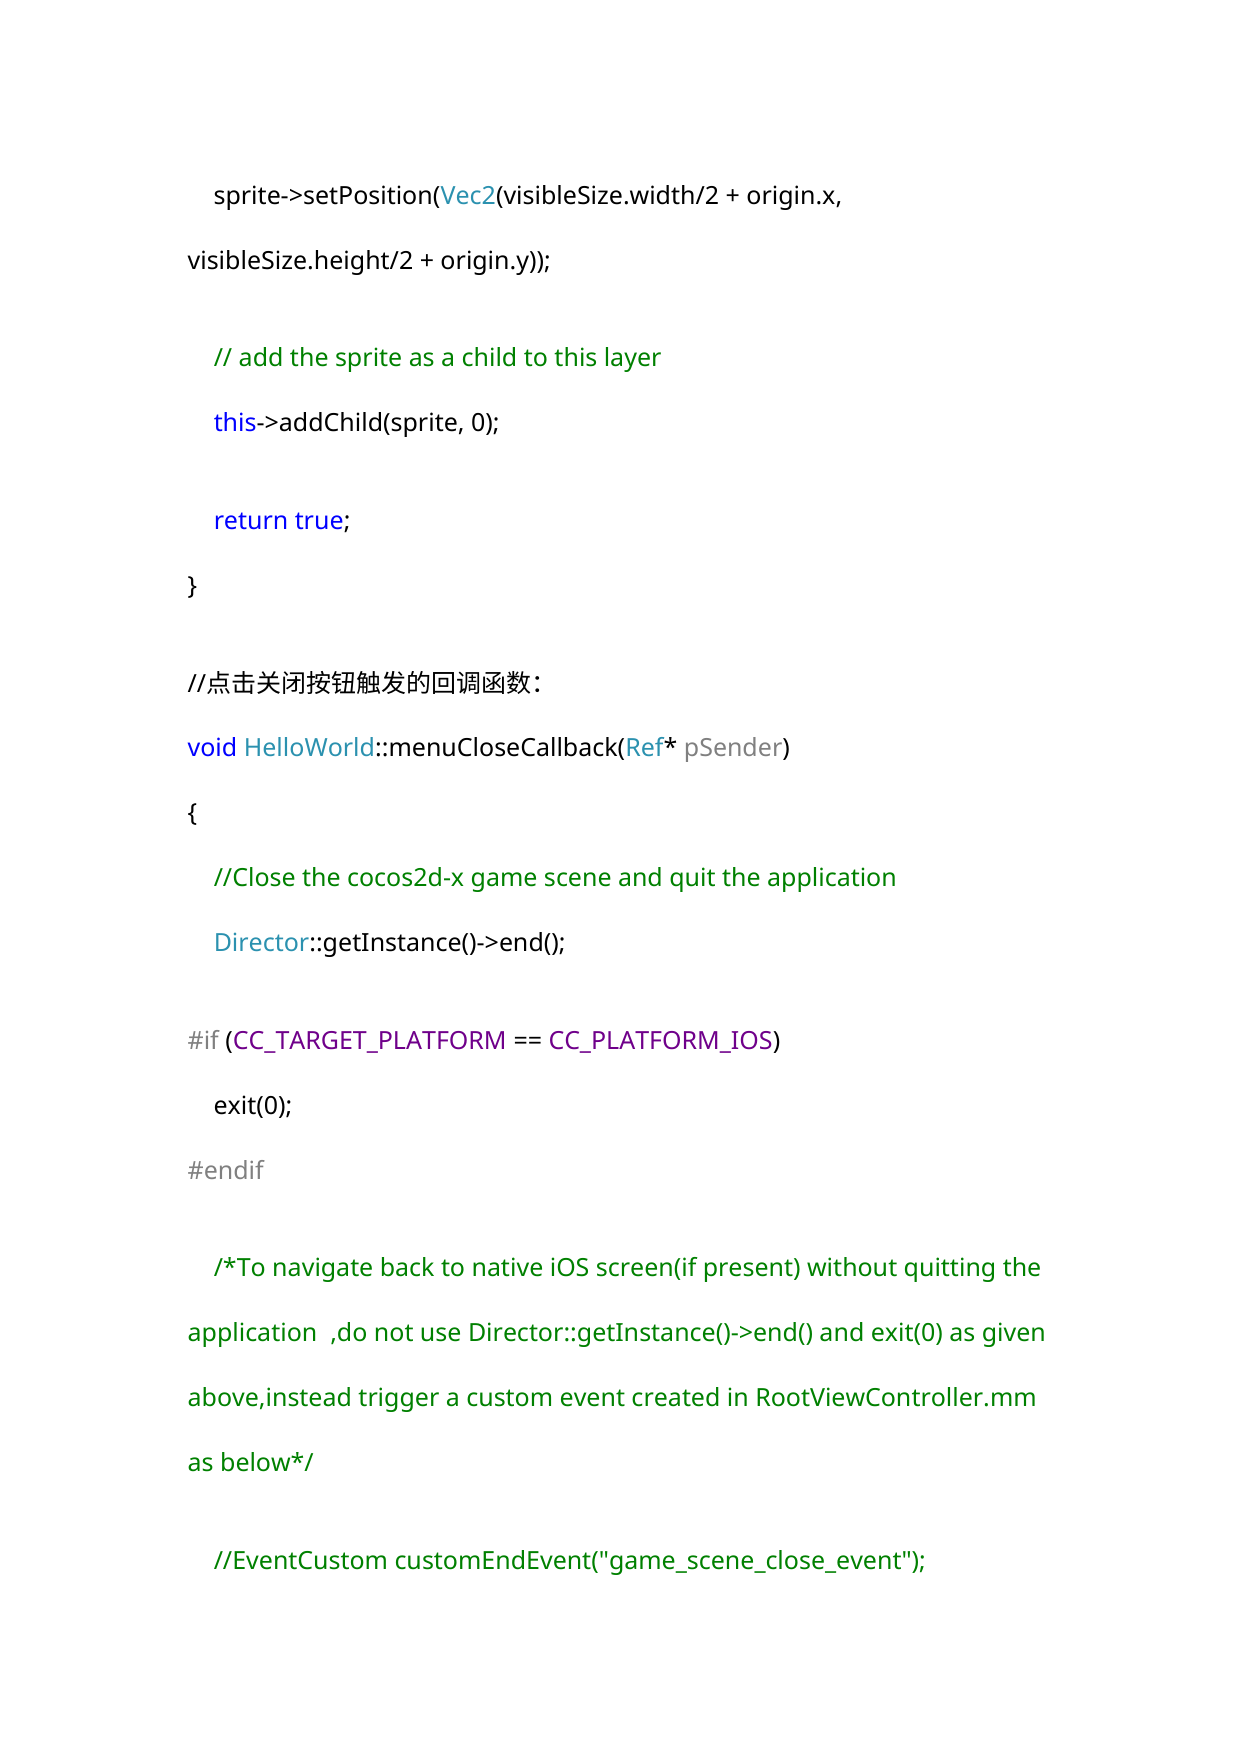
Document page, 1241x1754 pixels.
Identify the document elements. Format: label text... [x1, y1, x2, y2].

text sprite->setPosition(Vec2(visibleSize.width/2 + origin.x, visibleSize.height/2 + origin.y)); [187, 162, 1053, 292]
text //Close the cocos2d-x game scene and quit the application [187, 844, 1053, 909]
text return true; [187, 487, 1053, 552]
text Director::getInstance()->end(); [187, 909, 1053, 974]
text } [187, 552, 1053, 617]
text // add the sprite as a child to this layer [187, 324, 1053, 389]
text //EventCustom customEndEvent("game_scene_close_event"); [187, 1527, 1053, 1592]
text /*To navigate back to native iOS screen(if present) without quitting the application ,do not use Director::getInstance()->end() and exit(0) as given above,instead trigger a custom event created in RootViewController.mm as below*/ [187, 1234, 1053, 1494]
text exit(0); [187, 1072, 1053, 1137]
text //点击关闭按钮触发的回调函数： [187, 649, 1053, 714]
text #if (CC_TARGET_PLATFORM == CC_PLATFORM_IOS) [187, 1007, 1053, 1072]
text { [187, 779, 1053, 844]
text void HelloWorld::menuCloseCallback(Ref* pSender) [187, 714, 1053, 779]
text this->addChild(sprite, 0); [187, 389, 1053, 454]
text #endif [187, 1137, 1053, 1202]
